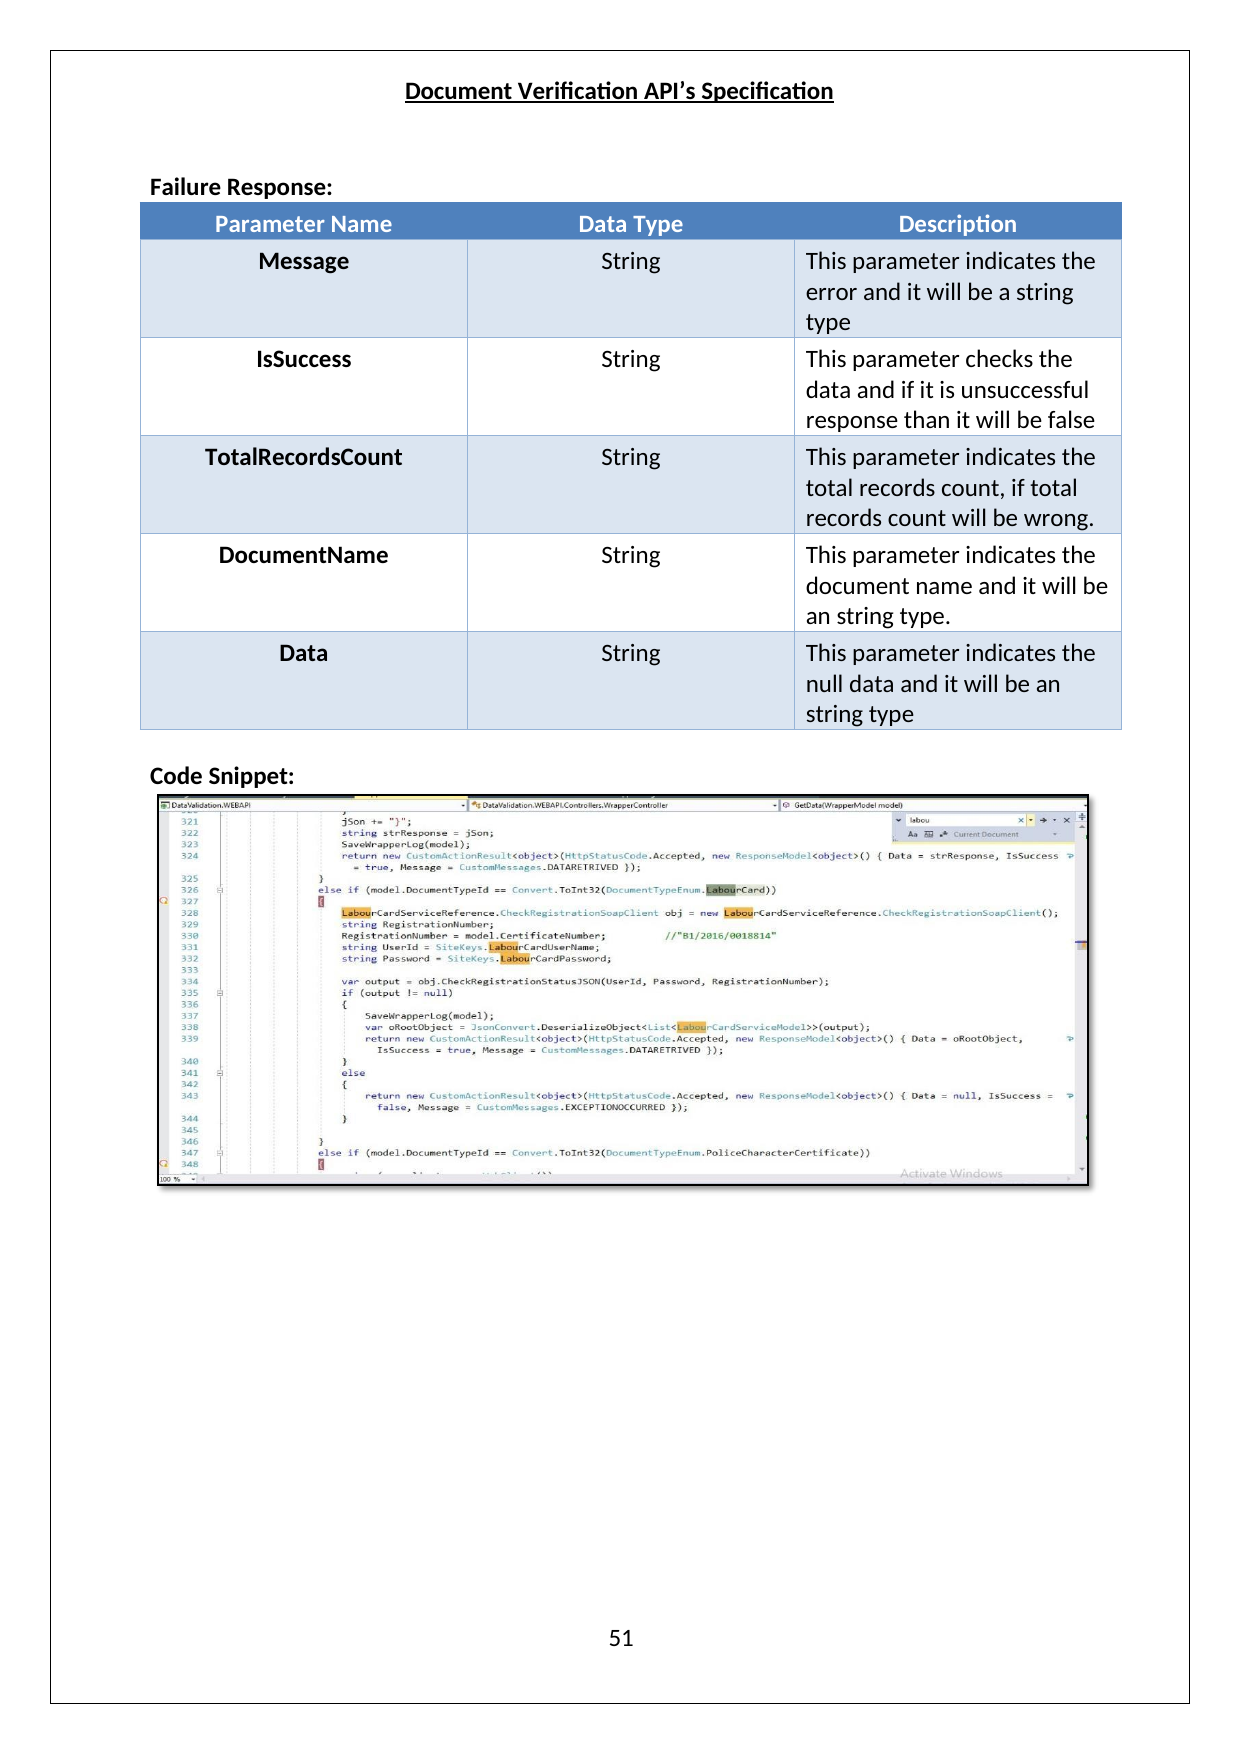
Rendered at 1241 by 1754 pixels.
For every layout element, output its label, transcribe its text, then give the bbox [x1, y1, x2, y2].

table_header Data Type [468, 203, 794, 239]
picture [155, 792, 1099, 1196]
table_cell String [468, 436, 794, 533]
table_cell String [468, 632, 794, 729]
table_cell String [468, 338, 794, 435]
table_header Parameter Name [141, 203, 467, 239]
subtitle Failure Response: [150, 171, 1121, 202]
table_cell This parameter indicates the error and it will be a string type [795, 240, 1121, 337]
subtitle Code Snippet: [150, 760, 1121, 791]
table_cell This parameter indicates the null data and it will be an string type [795, 632, 1121, 729]
table_cell String [468, 240, 794, 337]
table_cell IsSuccess [141, 338, 467, 435]
table_cell This parameter indicates the total records count, if total records count will be wrong. [795, 436, 1121, 533]
table_cell This parameter indicates the document name and it will be an string type. [795, 534, 1121, 631]
table_cell TotalRecordsCount [141, 436, 467, 533]
table_cell Data [141, 632, 467, 729]
table_header Description [795, 203, 1121, 239]
table_cell This parameter checks the data and if it is unsuccessful response than it will be false [795, 338, 1121, 435]
table_cell DocumentName [141, 534, 467, 631]
table_cell Message [141, 240, 467, 337]
table_cell String [468, 534, 794, 631]
